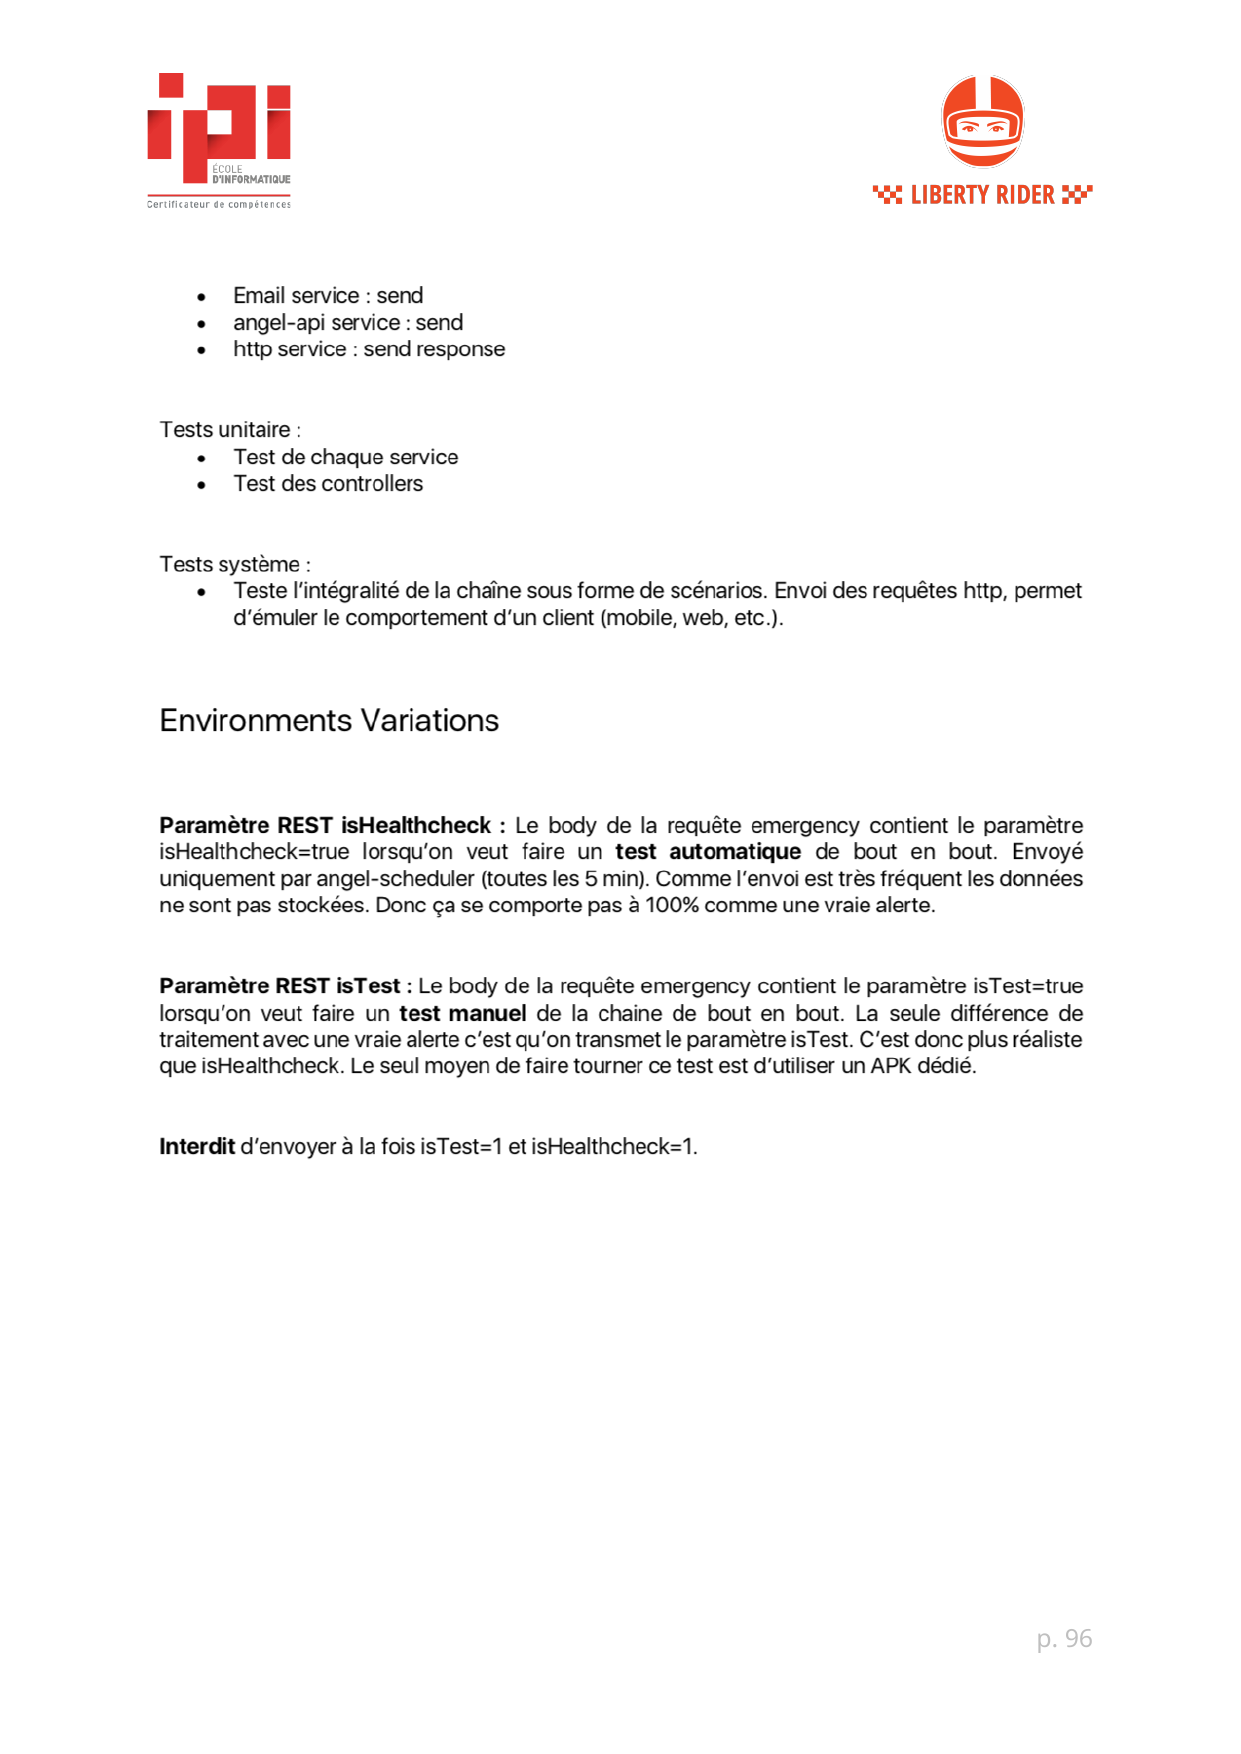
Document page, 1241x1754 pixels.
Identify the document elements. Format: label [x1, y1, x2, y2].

picture [147, 272, 1093, 1171]
picture [147, 73, 291, 209]
picture [872, 75, 1093, 209]
